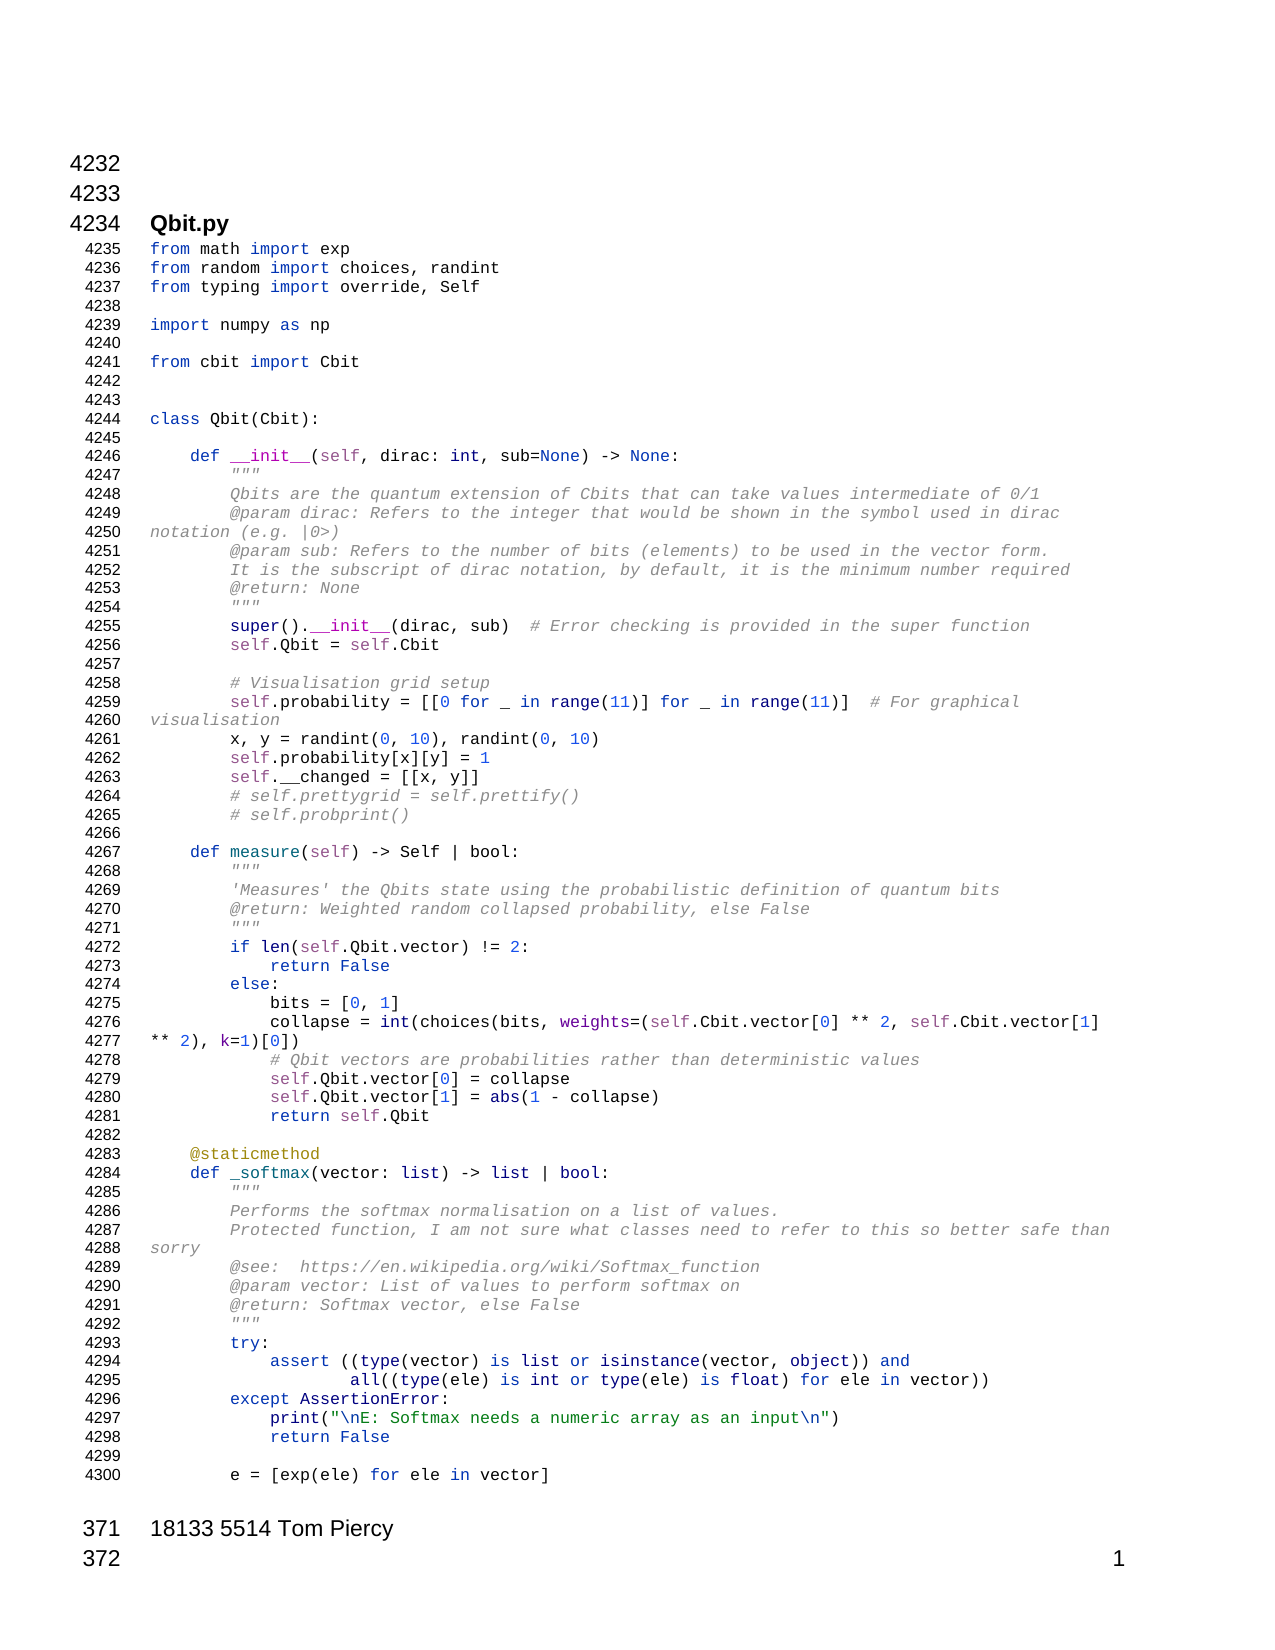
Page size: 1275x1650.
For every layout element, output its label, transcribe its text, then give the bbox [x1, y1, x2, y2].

picture [261, 1169, 269, 1178]
picture [283, 1169, 289, 1178]
picture [233, 848, 239, 857]
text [150, 241, 1125, 1485]
text Qbit.py [150, 210, 1125, 237]
